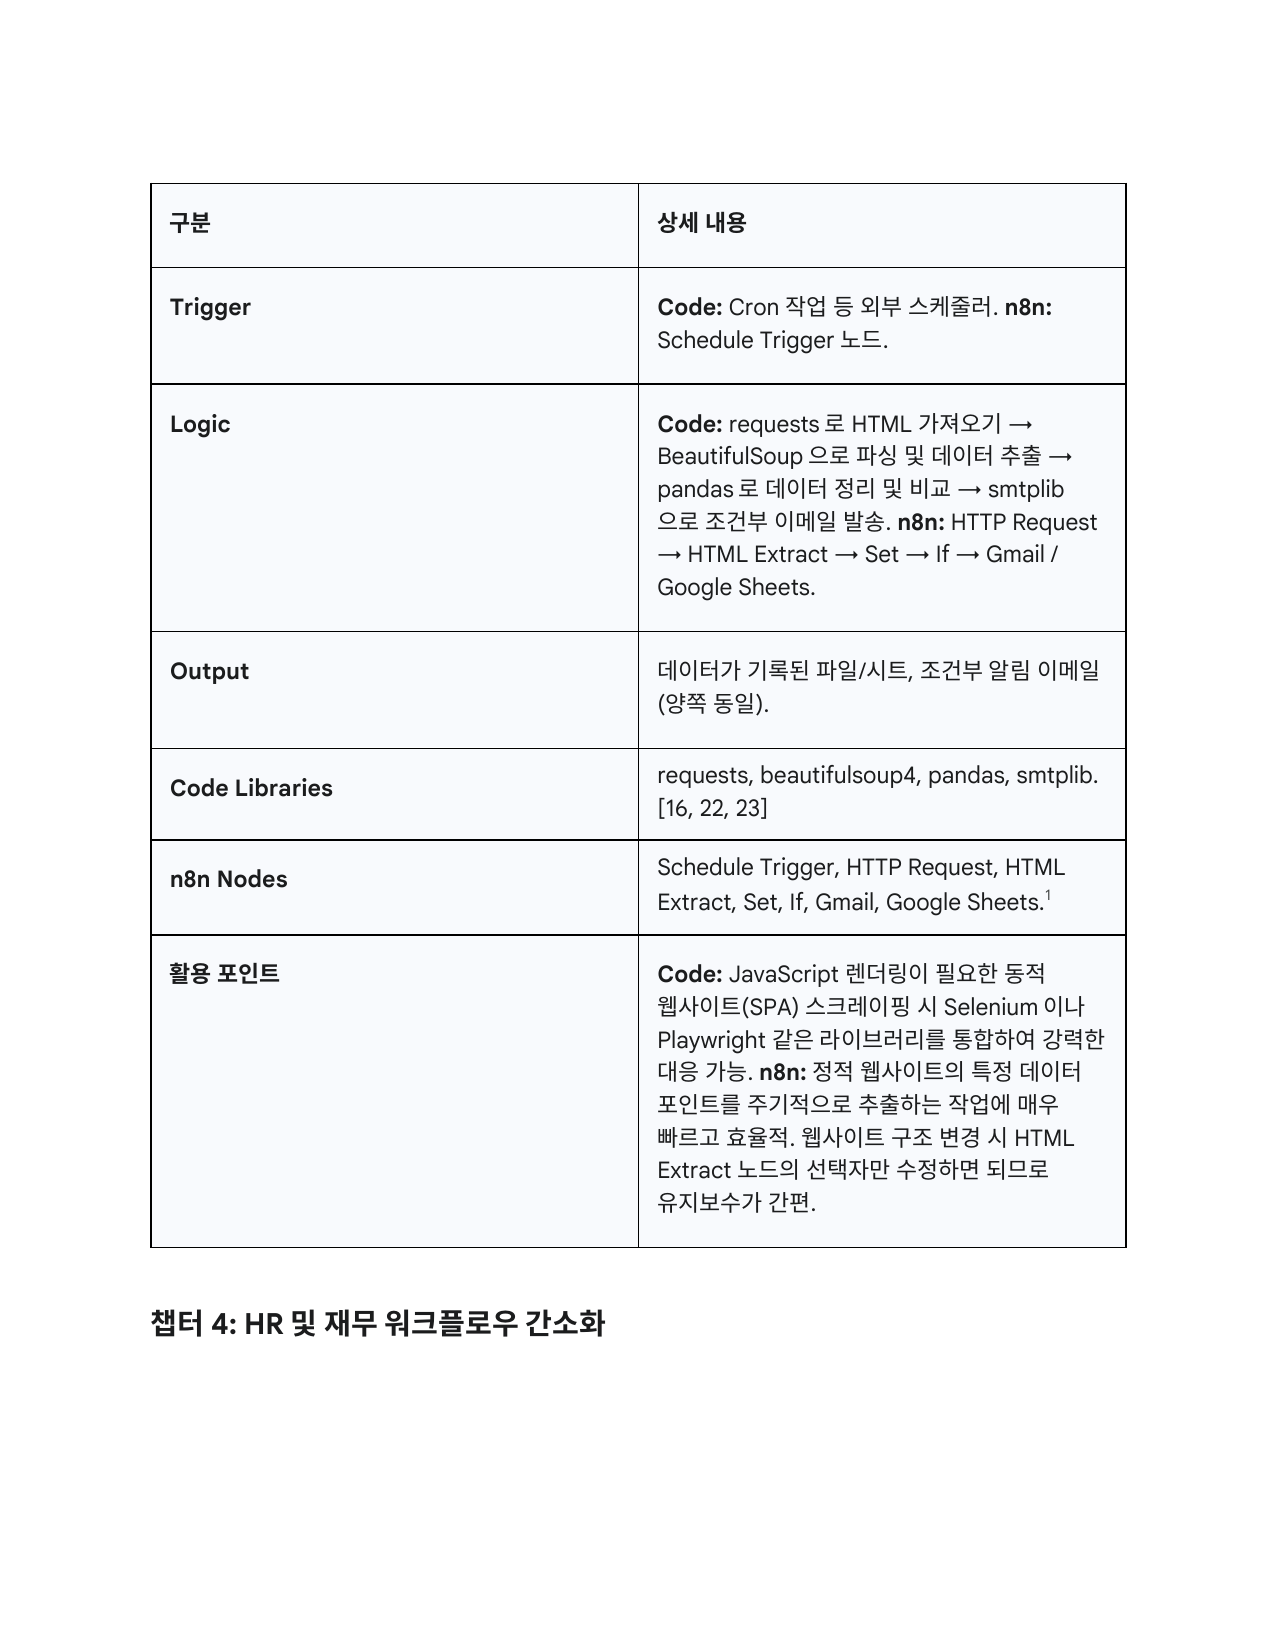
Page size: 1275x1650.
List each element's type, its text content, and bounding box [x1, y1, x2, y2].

subtitle 챕터 4: HR 및 재무 워크플로우 간소화 [150, 1306, 1125, 1343]
table_cell Schedule Trigger, HTTP Request, HTML Extract, Set, If, Gmail, Google Sheets.1 [639, 841, 1125, 934]
table_cell Code: requests로 HTML 가져오기 → BeautifulSoup으로 파싱 및 데이터 추출 → pandas로 데이터 정리 및 비교 → smtplib으로 조건부 이메일 발송. n8n: HTTP Request → HTML Extract → Set → If → Gmail / Google Sheets. [639, 385, 1125, 631]
table_header 구분 [152, 184, 638, 267]
table_cell 데이터가 기록된 파일/시트, 조건부 알림 이메일 (양쪽 동일). [639, 632, 1125, 747]
table_cell requests, beautifulsoup4, pandas, smtplib.[16, 22, 23] [639, 749, 1125, 839]
table_cell Logic [152, 385, 638, 631]
table_cell Trigger [152, 268, 638, 383]
table_cell Code: Cron 작업 등 외부 스케줄러. n8n: Schedule Trigger 노드. [639, 268, 1125, 383]
table_cell 활용 포인트 [152, 936, 638, 1247]
table_cell Output [152, 632, 638, 747]
table_cell n8n Nodes [152, 841, 638, 934]
table_cell Code Libraries [152, 749, 638, 839]
table_header 상세 내용 [639, 184, 1125, 267]
table_cell Code: JavaScript 렌더링이 필요한 동적 웹사이트(SPA) 스크레이핑 시 Selenium이나 Playwright 같은 라이브러리를 통합하여 강력한 대응 가능. n8n: 정적 웹사이트의 특정 데이터 포인트를 주기적으로 추출하는 작업에 매우 빠르고 효율적. 웹사이트 구조 변경 시 HTML Extract 노드의 선택자만 수정하면 되므로 유지보수가 간편. [639, 936, 1125, 1247]
